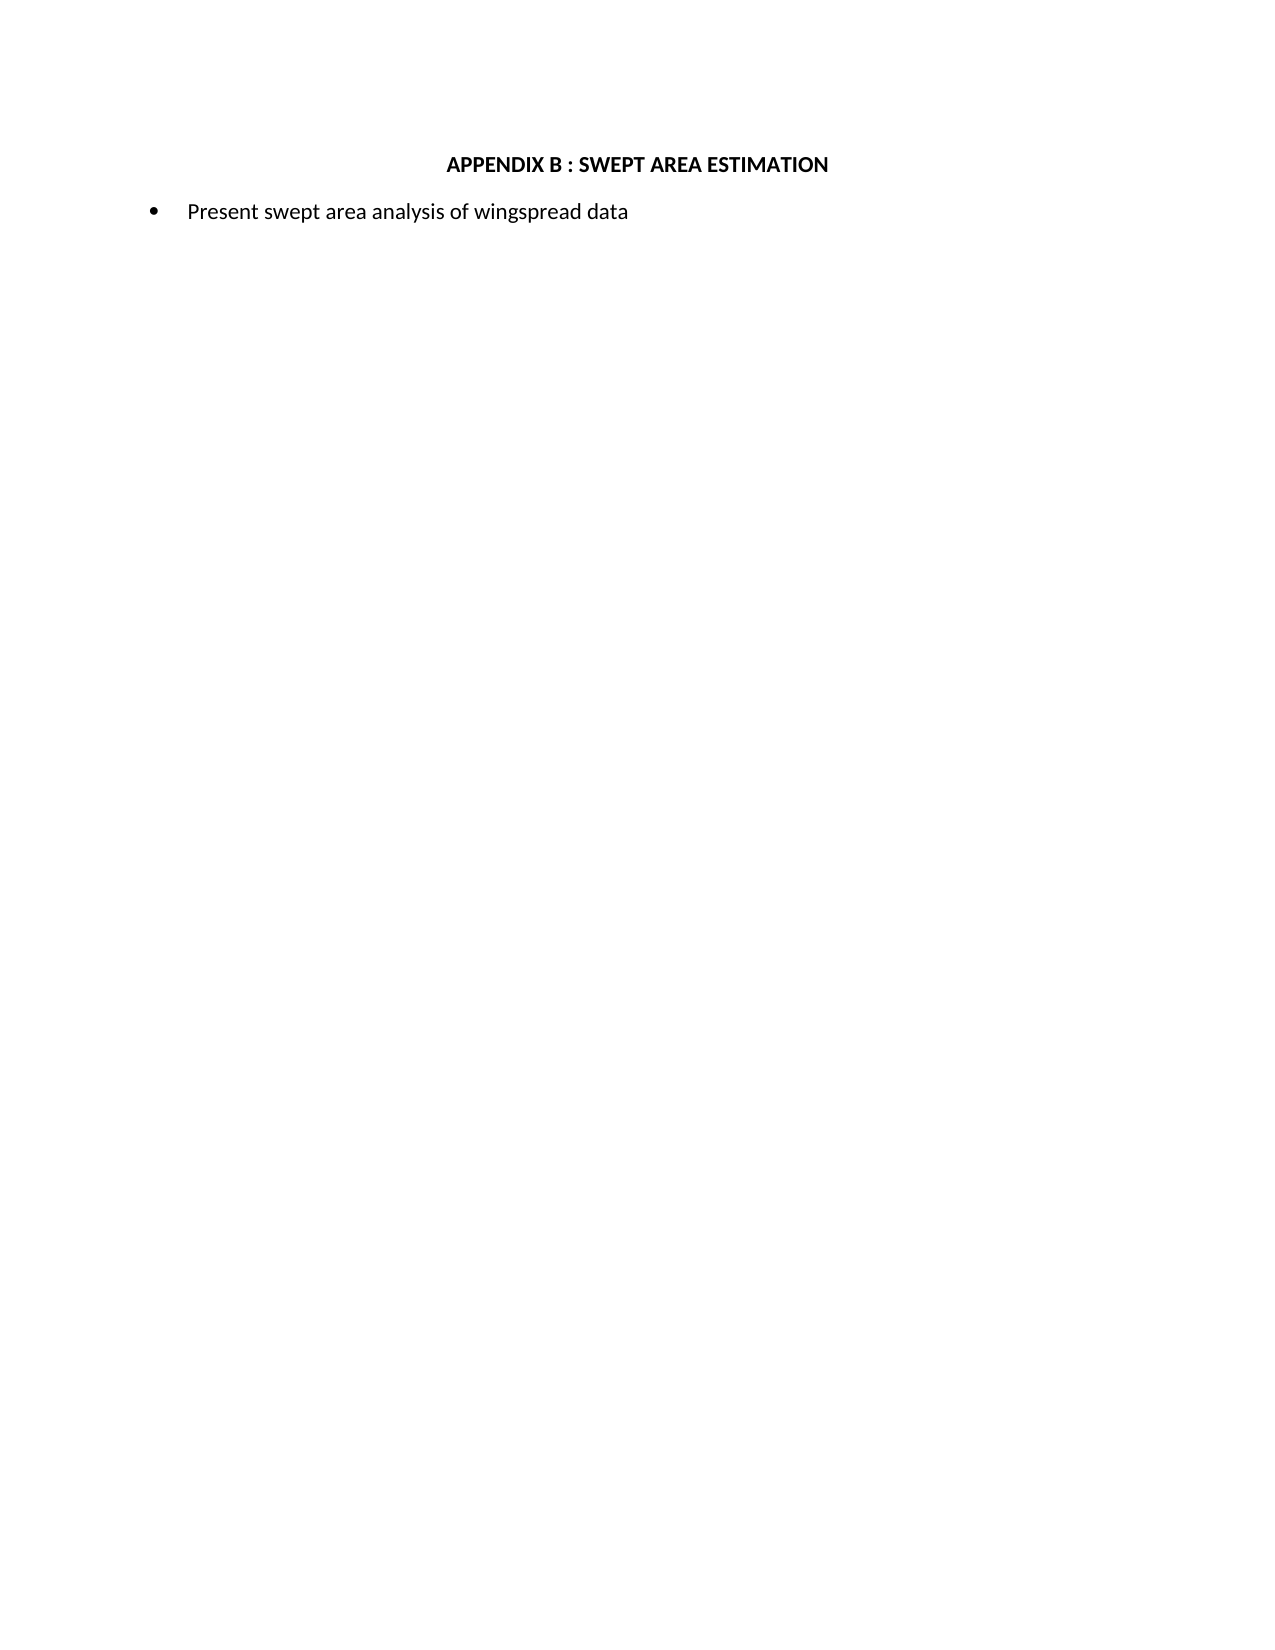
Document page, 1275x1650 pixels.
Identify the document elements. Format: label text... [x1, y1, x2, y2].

text APPENDIX B : SWEPT AREA ESTIMATION [150, 150, 1125, 178]
list Present swept area analysis of wingspread data [150, 197, 1125, 225]
